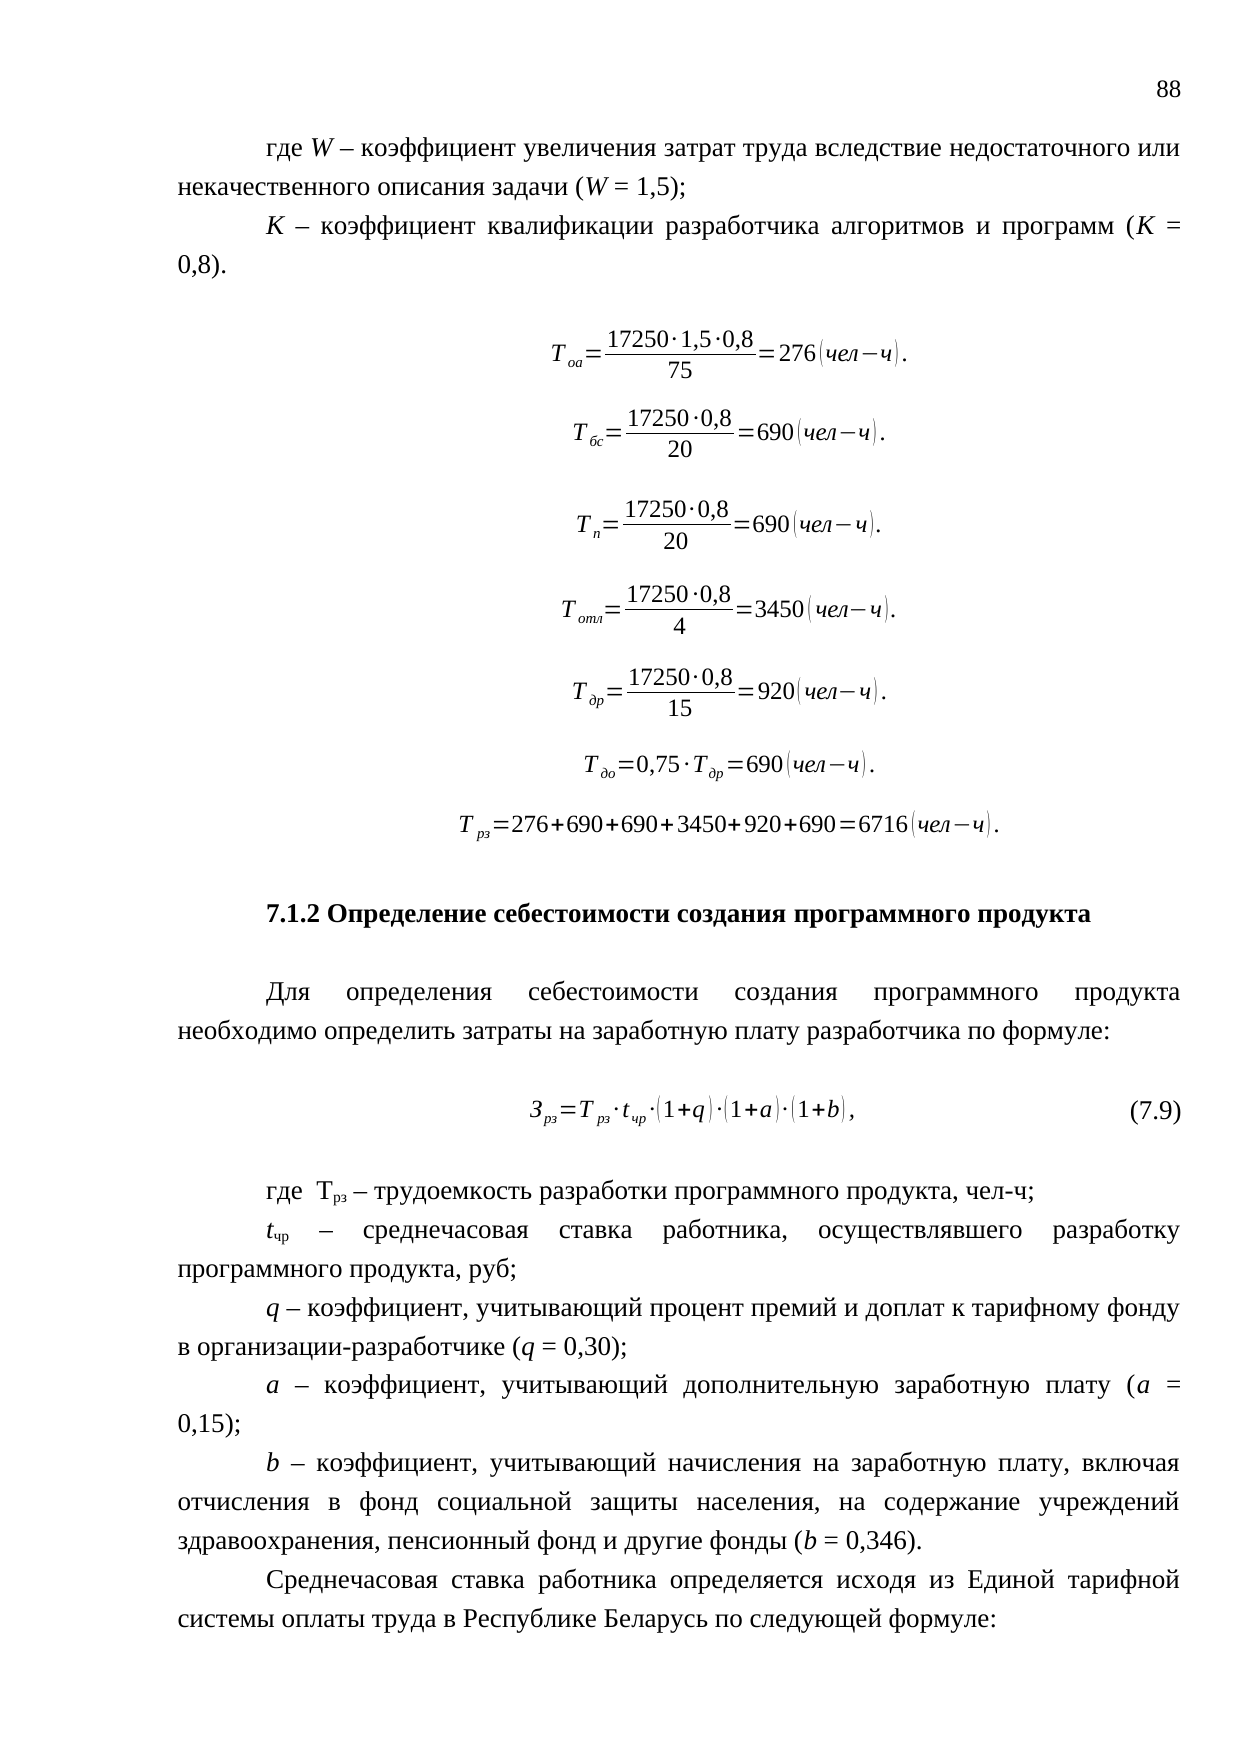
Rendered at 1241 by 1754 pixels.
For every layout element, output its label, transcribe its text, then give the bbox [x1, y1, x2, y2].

table_cell [177, 739, 1181, 798]
text b – коэффициент, учитывающий начисления на заработную плату, включая отчисления в фонд социальной защиты населения, на содержание учреждений здравоохранения, пенсионный фонд и другие фонды (b = 0,346). [177, 1446, 1181, 1555]
table_cell [177, 392, 1181, 484]
subtitle 7.1.2 Определение себестоимости создания программного продукта [177, 897, 1181, 929]
text tчр – среднечасовая ставка работника, осуществлявшего разработку программного продукта, руб; [177, 1213, 1181, 1283]
table_cell [177, 484, 1181, 574]
text где W – коэффициент увеличения затрат труда вследствие недостаточного или некачественного описания задачи (W = 1,5); [177, 131, 1181, 201]
table_header [177, 326, 1181, 392]
text где Трз – трудоемкость разработки программного продукта, чел-ч; [177, 1174, 1181, 1205]
table_header (7.9) [1118, 1092, 1181, 1135]
table_cell [177, 799, 1181, 859]
text Для определения себестоимости создания программного продукта необходимо определить затраты на заработную плату разработчика по формуле: [177, 975, 1181, 1045]
text Среднечасовая ставка работника определяется исходя из Единой тарифной системы оплаты труда в Республике Беларусь по следующей формуле: [177, 1563, 1181, 1633]
text К – коэффициент квалификации разработчика алгоритмов и программ (К = 0,8). [177, 209, 1181, 279]
text а – коэффициент, учитывающий дополнительную заработную плату (а = 0,15); [177, 1368, 1181, 1438]
table_cell [177, 574, 1181, 654]
table_cell [177, 654, 1181, 739]
text q – коэффициент, учитывающий процент премий и доплат к тарифному фонду в организации-разработчике (q = 0,30); [177, 1291, 1181, 1361]
table_header [177, 1092, 1118, 1135]
